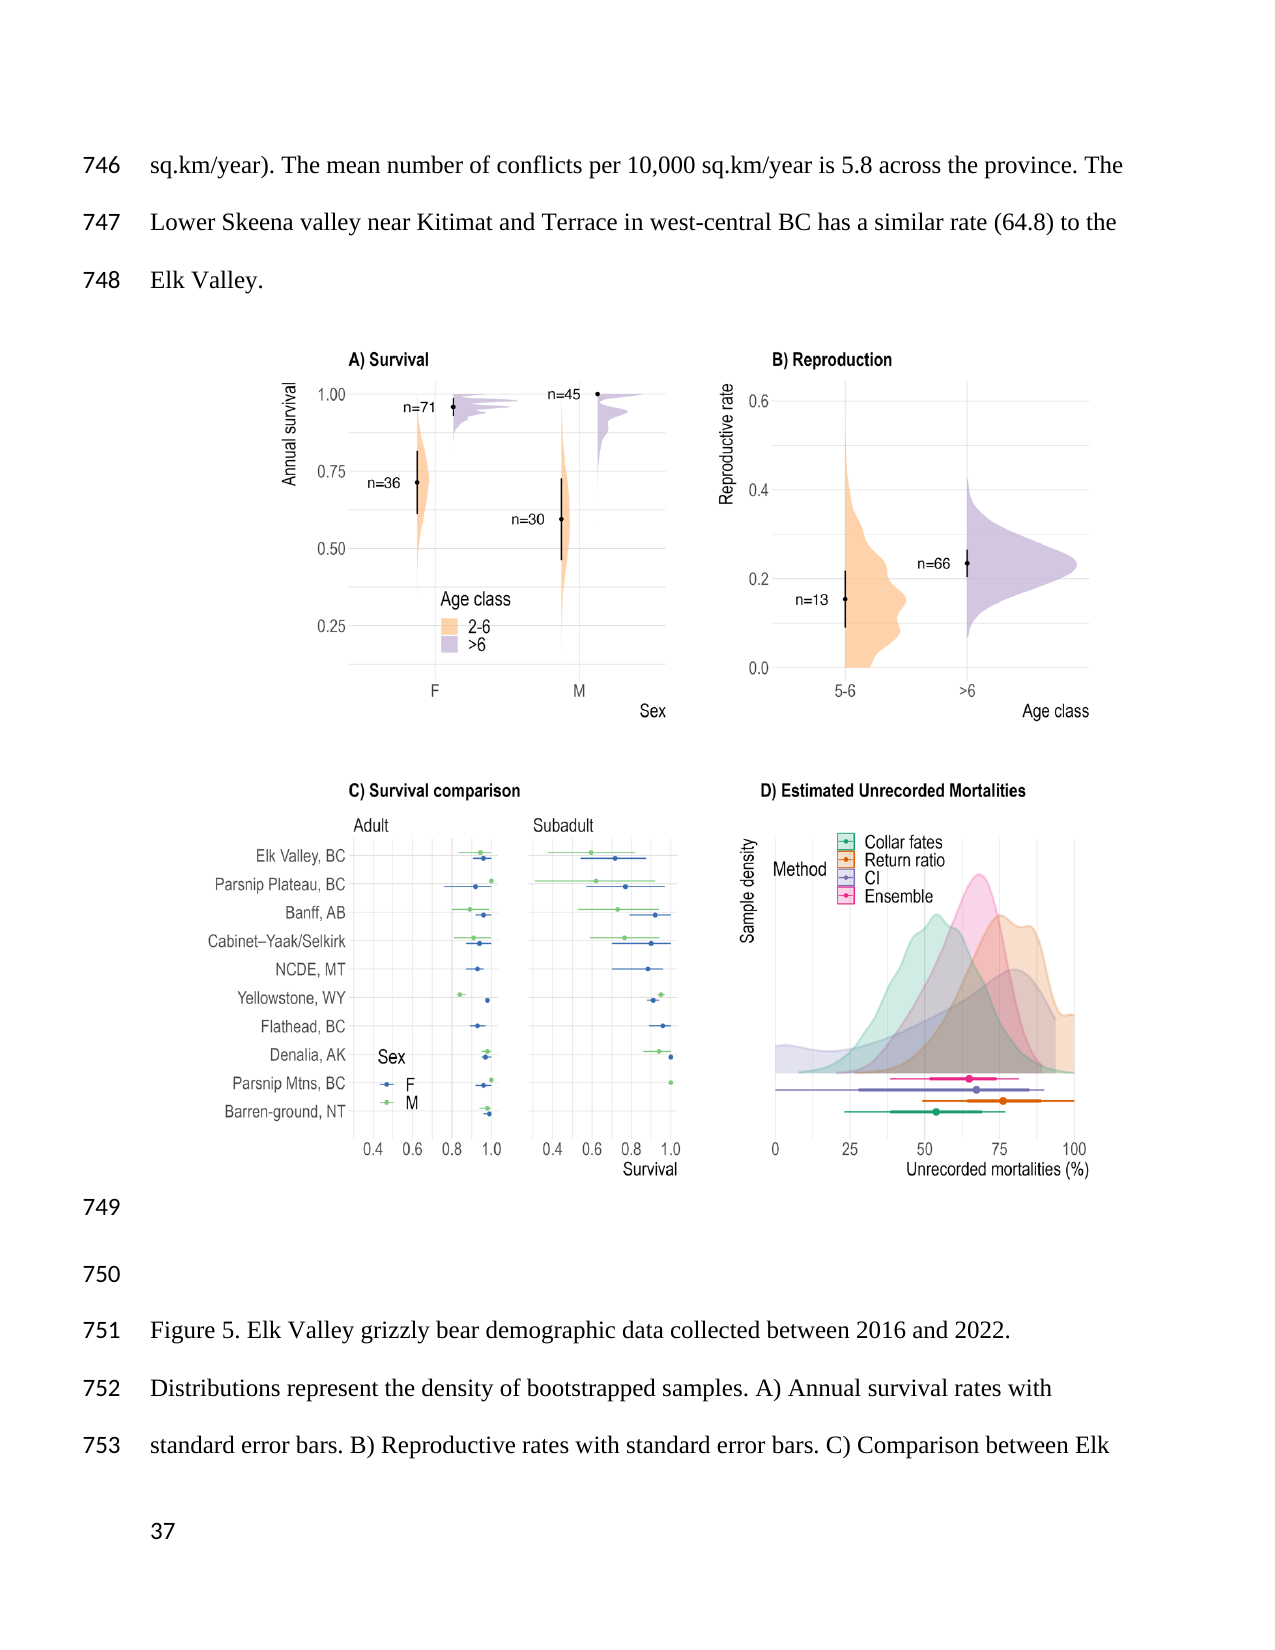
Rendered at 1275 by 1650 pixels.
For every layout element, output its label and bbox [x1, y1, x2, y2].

text [150, 1315, 1125, 1459]
text [150, 150, 1125, 315]
picture [150, 315, 1125, 1216]
